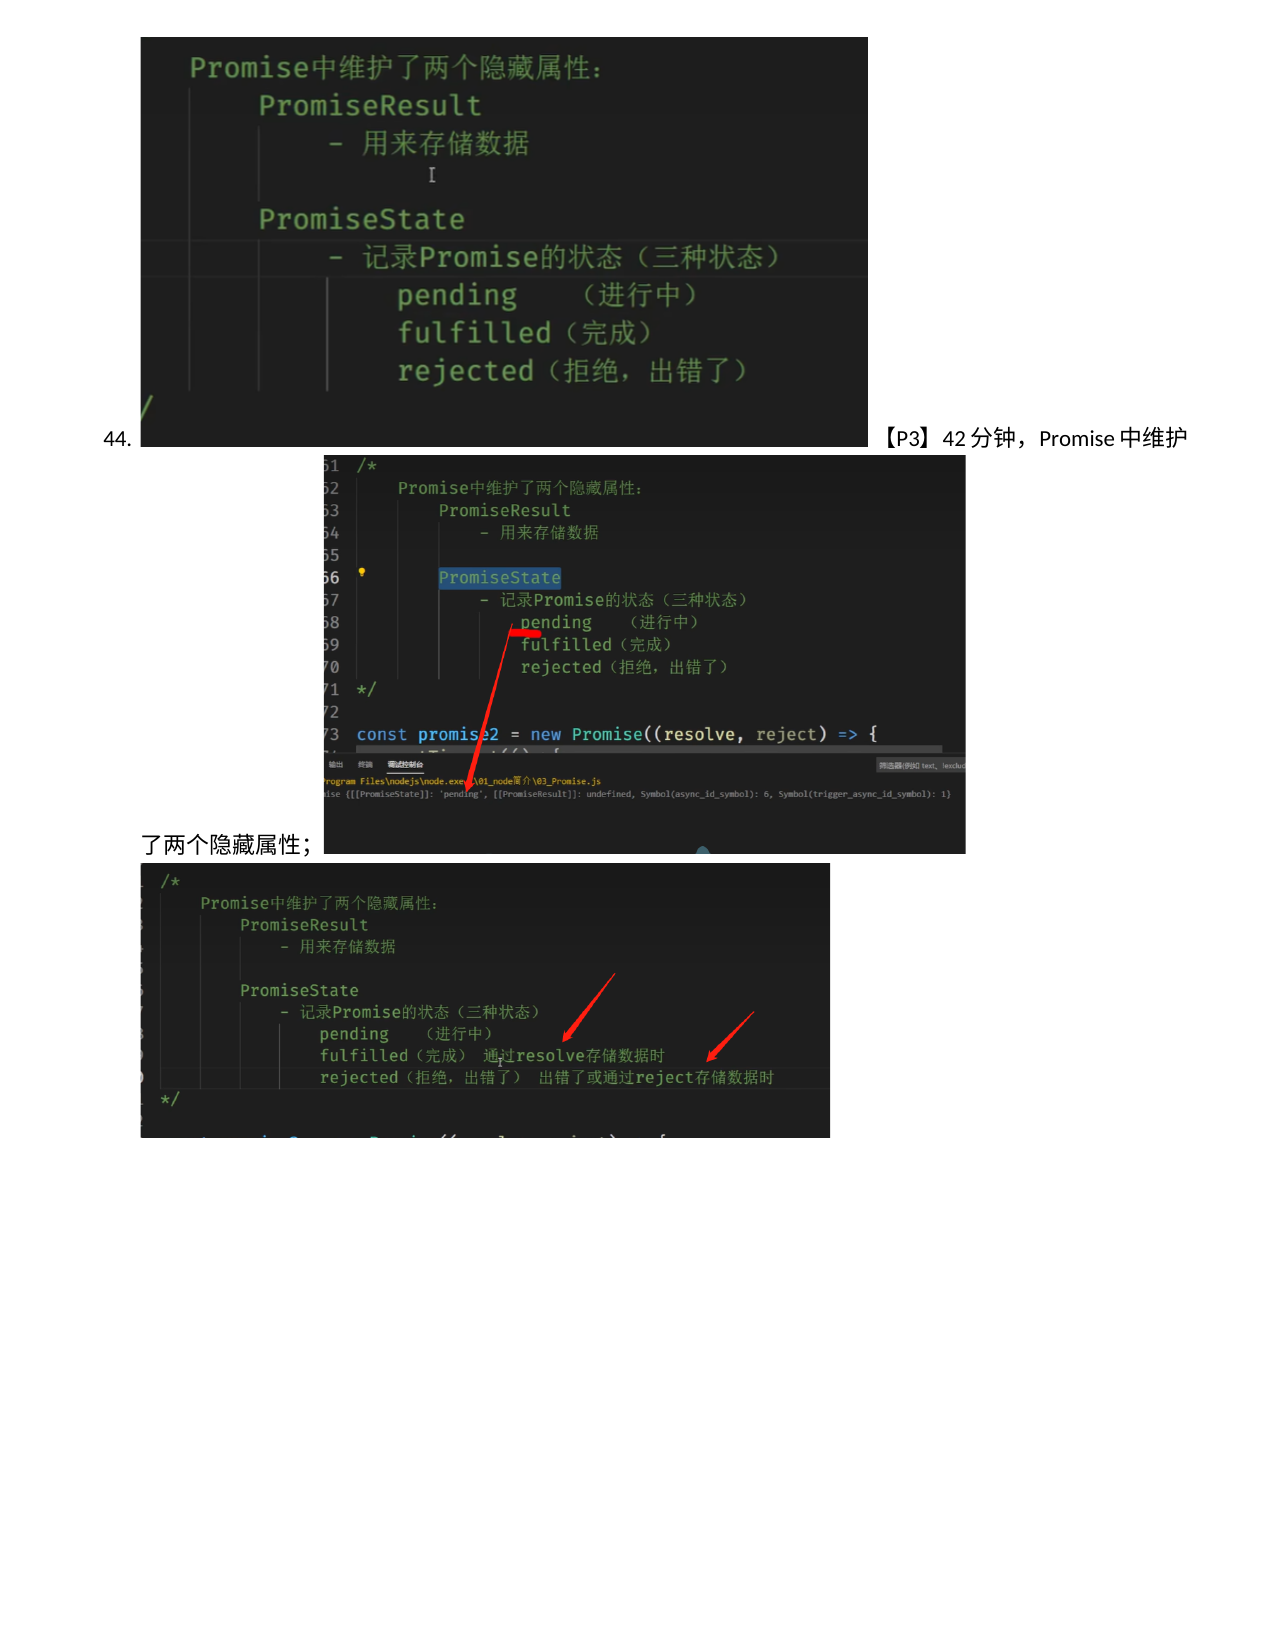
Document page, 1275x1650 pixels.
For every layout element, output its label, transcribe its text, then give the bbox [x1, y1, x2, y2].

picture [323, 455, 966, 854]
picture [140, 863, 831, 1138]
picture [140, 37, 868, 447]
